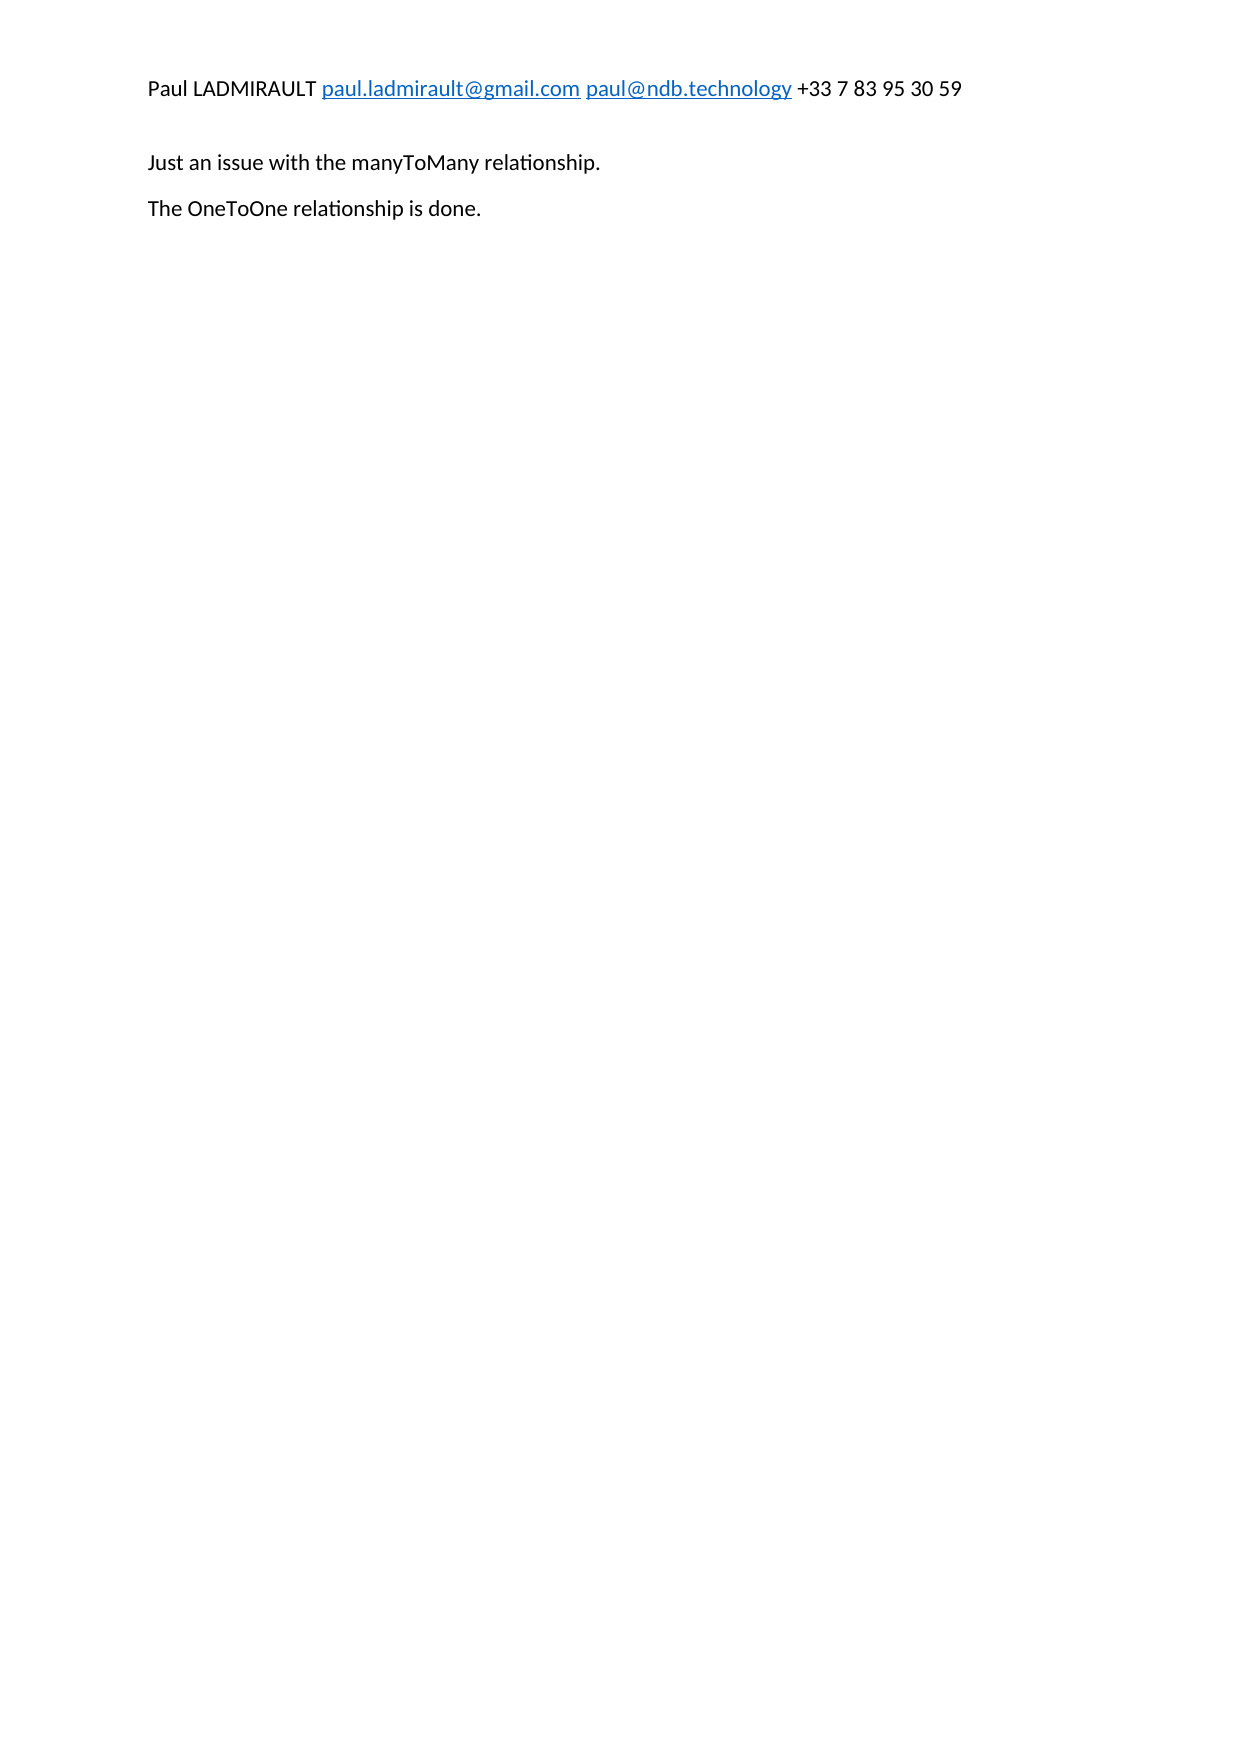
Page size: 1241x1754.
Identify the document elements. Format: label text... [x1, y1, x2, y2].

text Just an issue with the manyToMany relationship. [148, 148, 1093, 176]
text The OneToOne relationship is done. [148, 194, 1093, 222]
